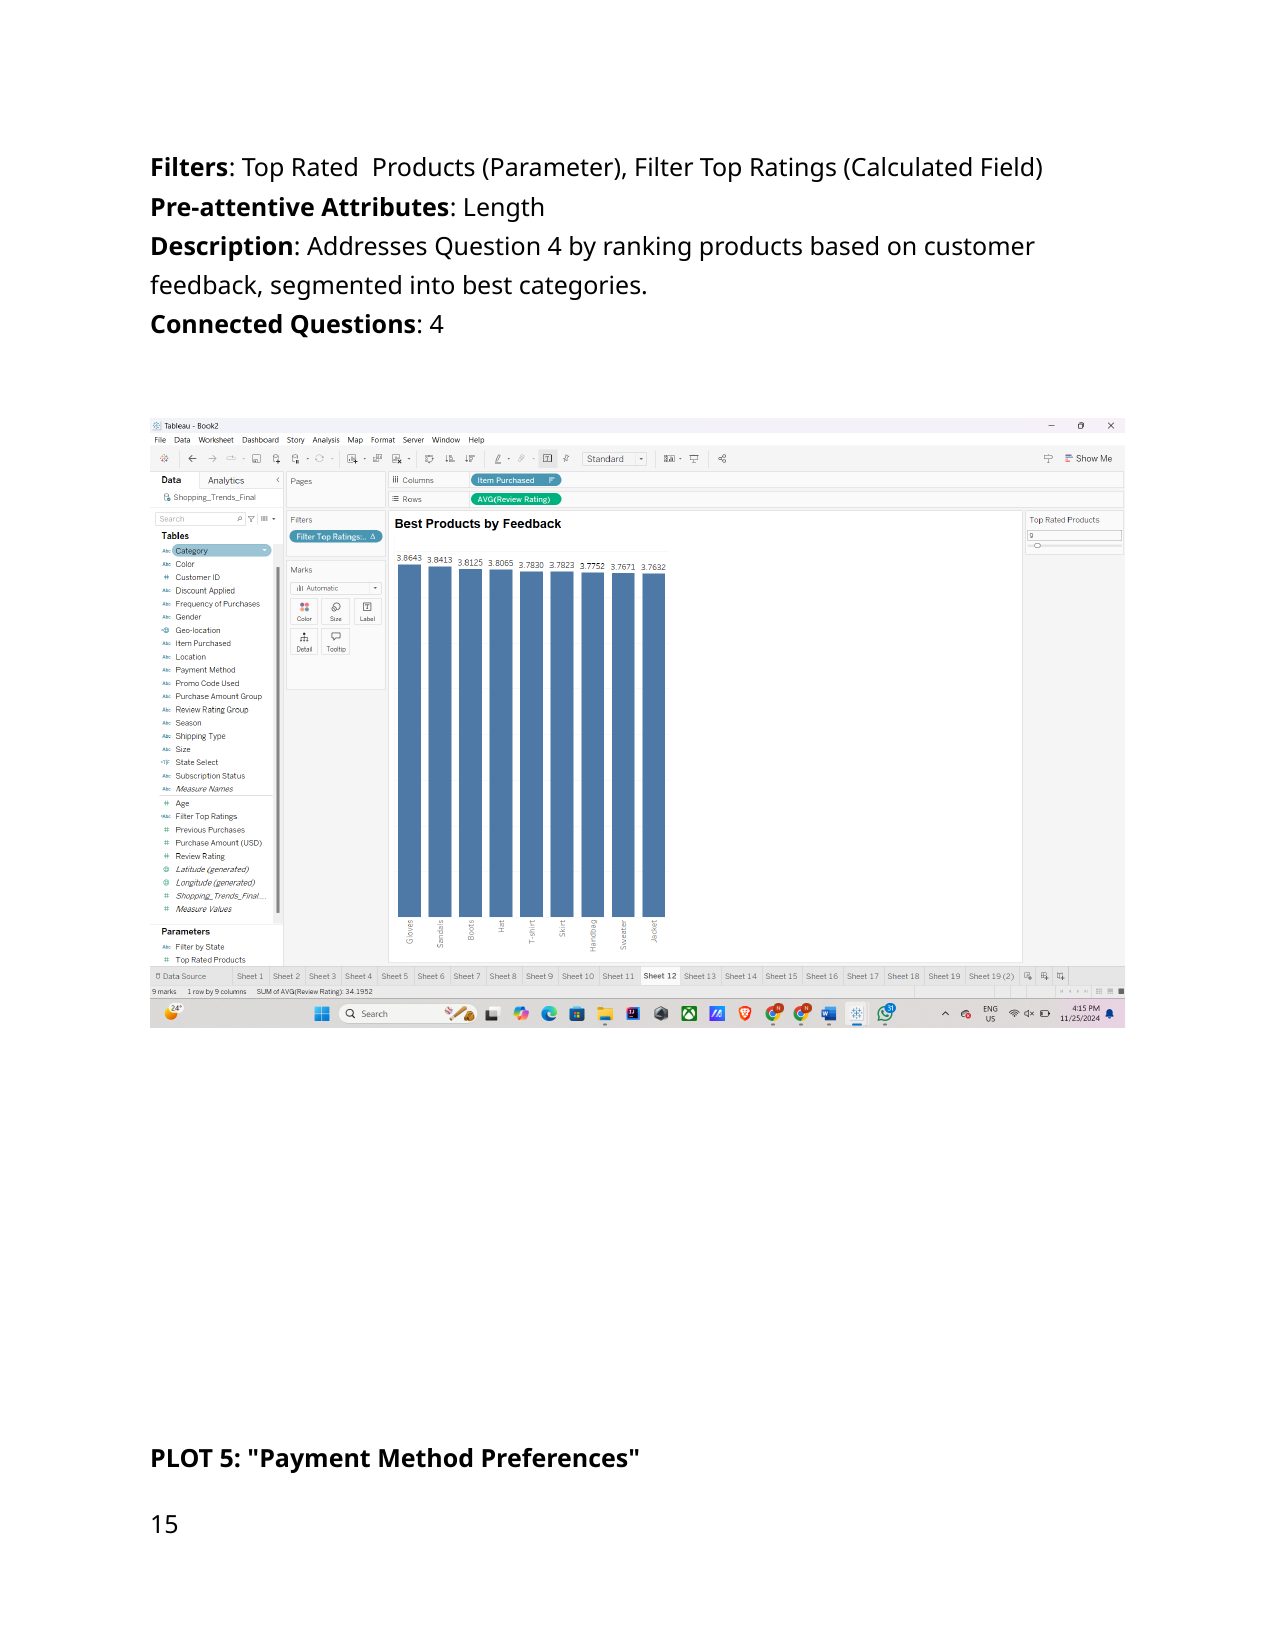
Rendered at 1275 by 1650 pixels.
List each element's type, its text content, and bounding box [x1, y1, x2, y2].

text PLOT 5: "Payment Method Preferences" [150, 1440, 1125, 1474]
picture [150, 418, 1125, 1028]
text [150, 150, 1125, 341]
